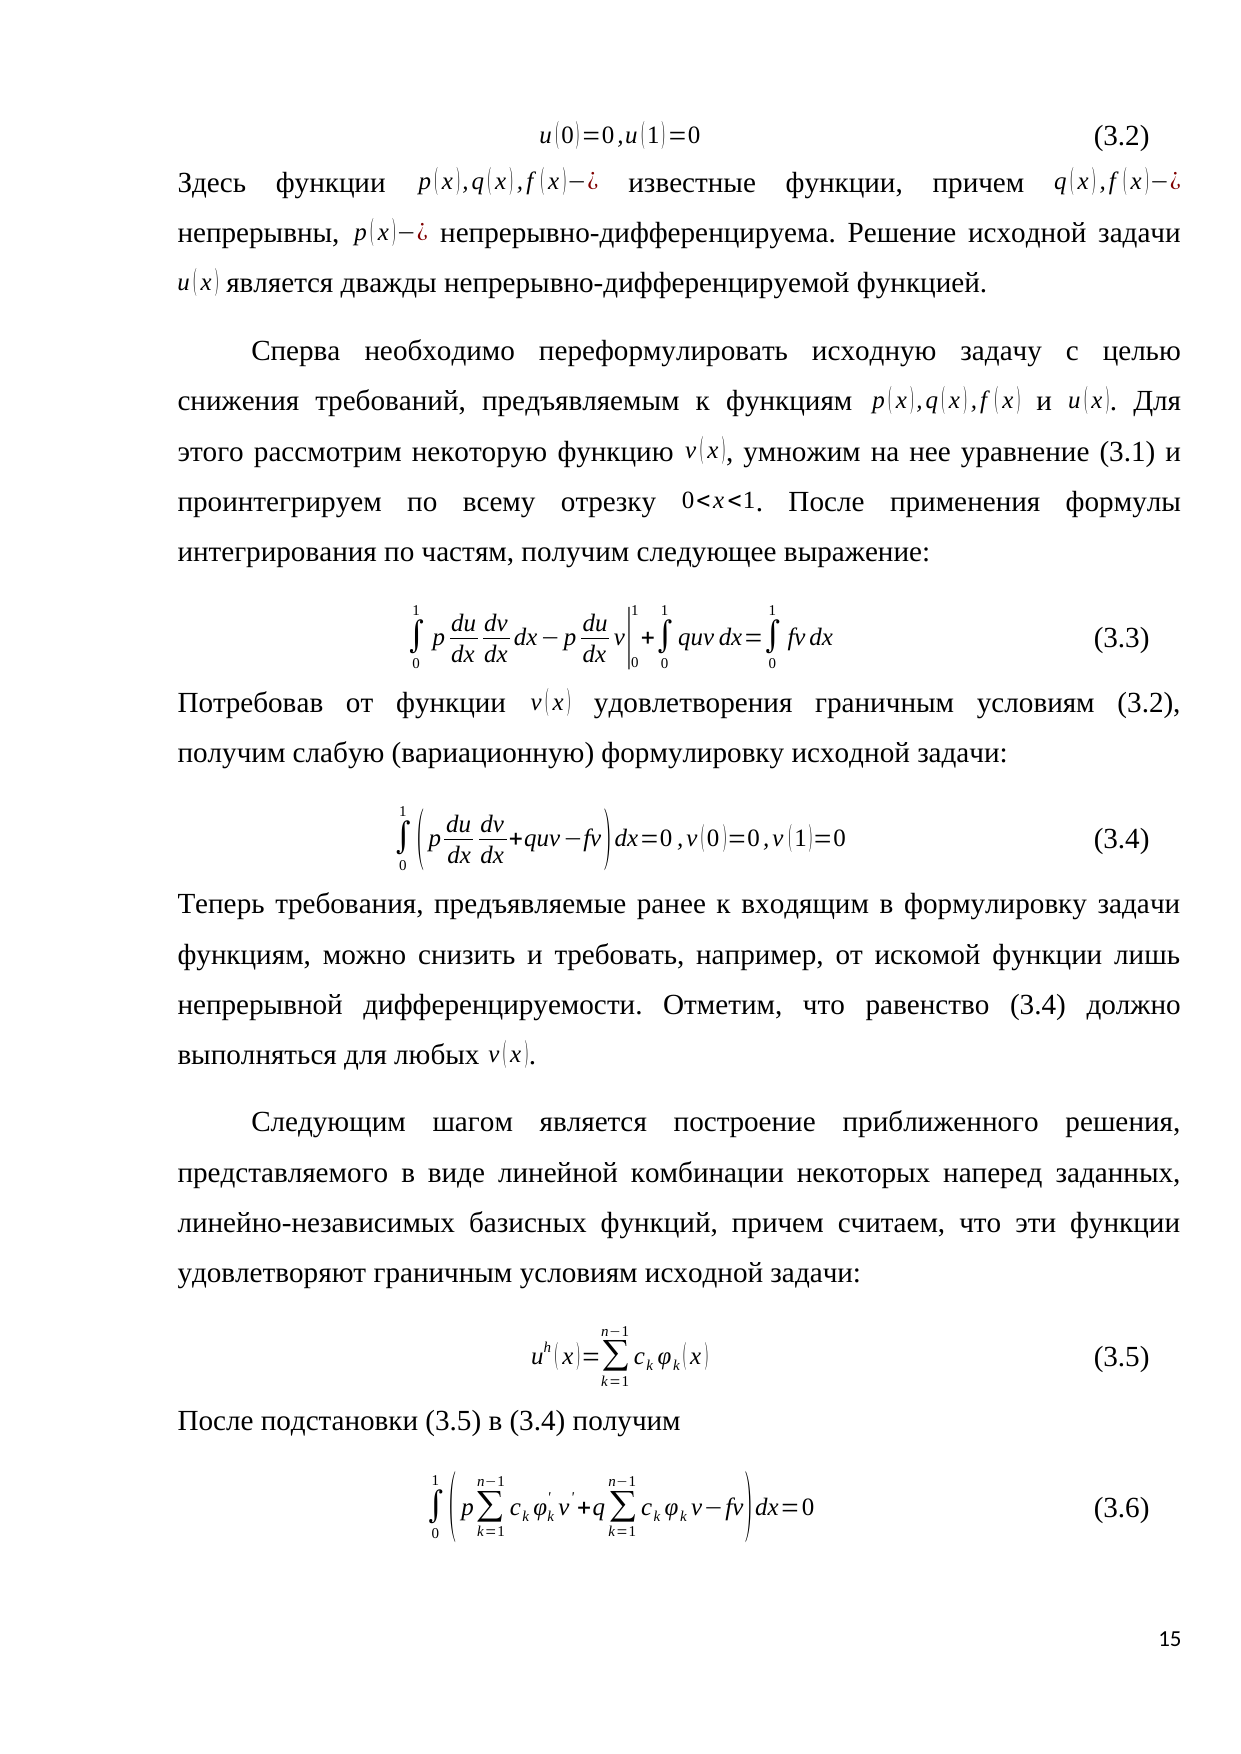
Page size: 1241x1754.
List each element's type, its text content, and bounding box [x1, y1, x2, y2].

text После подстановки (3.5) в (3.4) получим [177, 1403, 1181, 1436]
table_header [177, 803, 1062, 886]
table_header (3.4) [1063, 803, 1180, 886]
table_header (3.3) [1063, 601, 1180, 685]
text Сперва необходимо переформулировать исходную задачу с целью снижения требований, предъявляемым к функциям и . Для этого рассмотрим некоторую функцию , умножим на нее уравнение (3.1) и проинтегрируем по всему отрезку . После применения формулы интегрирования по частям, получим следующее выражение: [177, 333, 1181, 568]
table_header [177, 601, 1062, 685]
text Теперь требования, предъявляемые ранее к входящим в формулировку задачи функциям, можно снизить и требовать, например, от искомой функции лишь непрерывной дифференцируемости. Отметим, что равенство (3.4) должно выполняться для любых . [177, 886, 1181, 1071]
table_header (3.5) [1063, 1322, 1180, 1403]
table_header (3.6) [1063, 1470, 1180, 1557]
table_header [177, 1322, 1062, 1403]
table_cell [177, 118, 1062, 165]
text Здесь функции известные функции, причем непрерывны, непрерывно-дифференцируема. Решение исходной задачи является дважды непрерывно-дифференцируемой функцией. [177, 165, 1181, 300]
text Следующим шагом является построение приближенного решения, представляемого в виде линейной комбинации некоторых наперед заданных, линейно-независимых базисных функций, причем считаем, что эти функции удовлетворяют граничным условиям исходной задачи: [177, 1104, 1181, 1289]
text Потребовав от функции удовлетворения граничным условиям (3.2), получим слабую (вариационную) формулировку исходной задачи: [177, 685, 1181, 769]
table_cell (3.2) [1063, 118, 1180, 165]
table_header [177, 1470, 1062, 1557]
